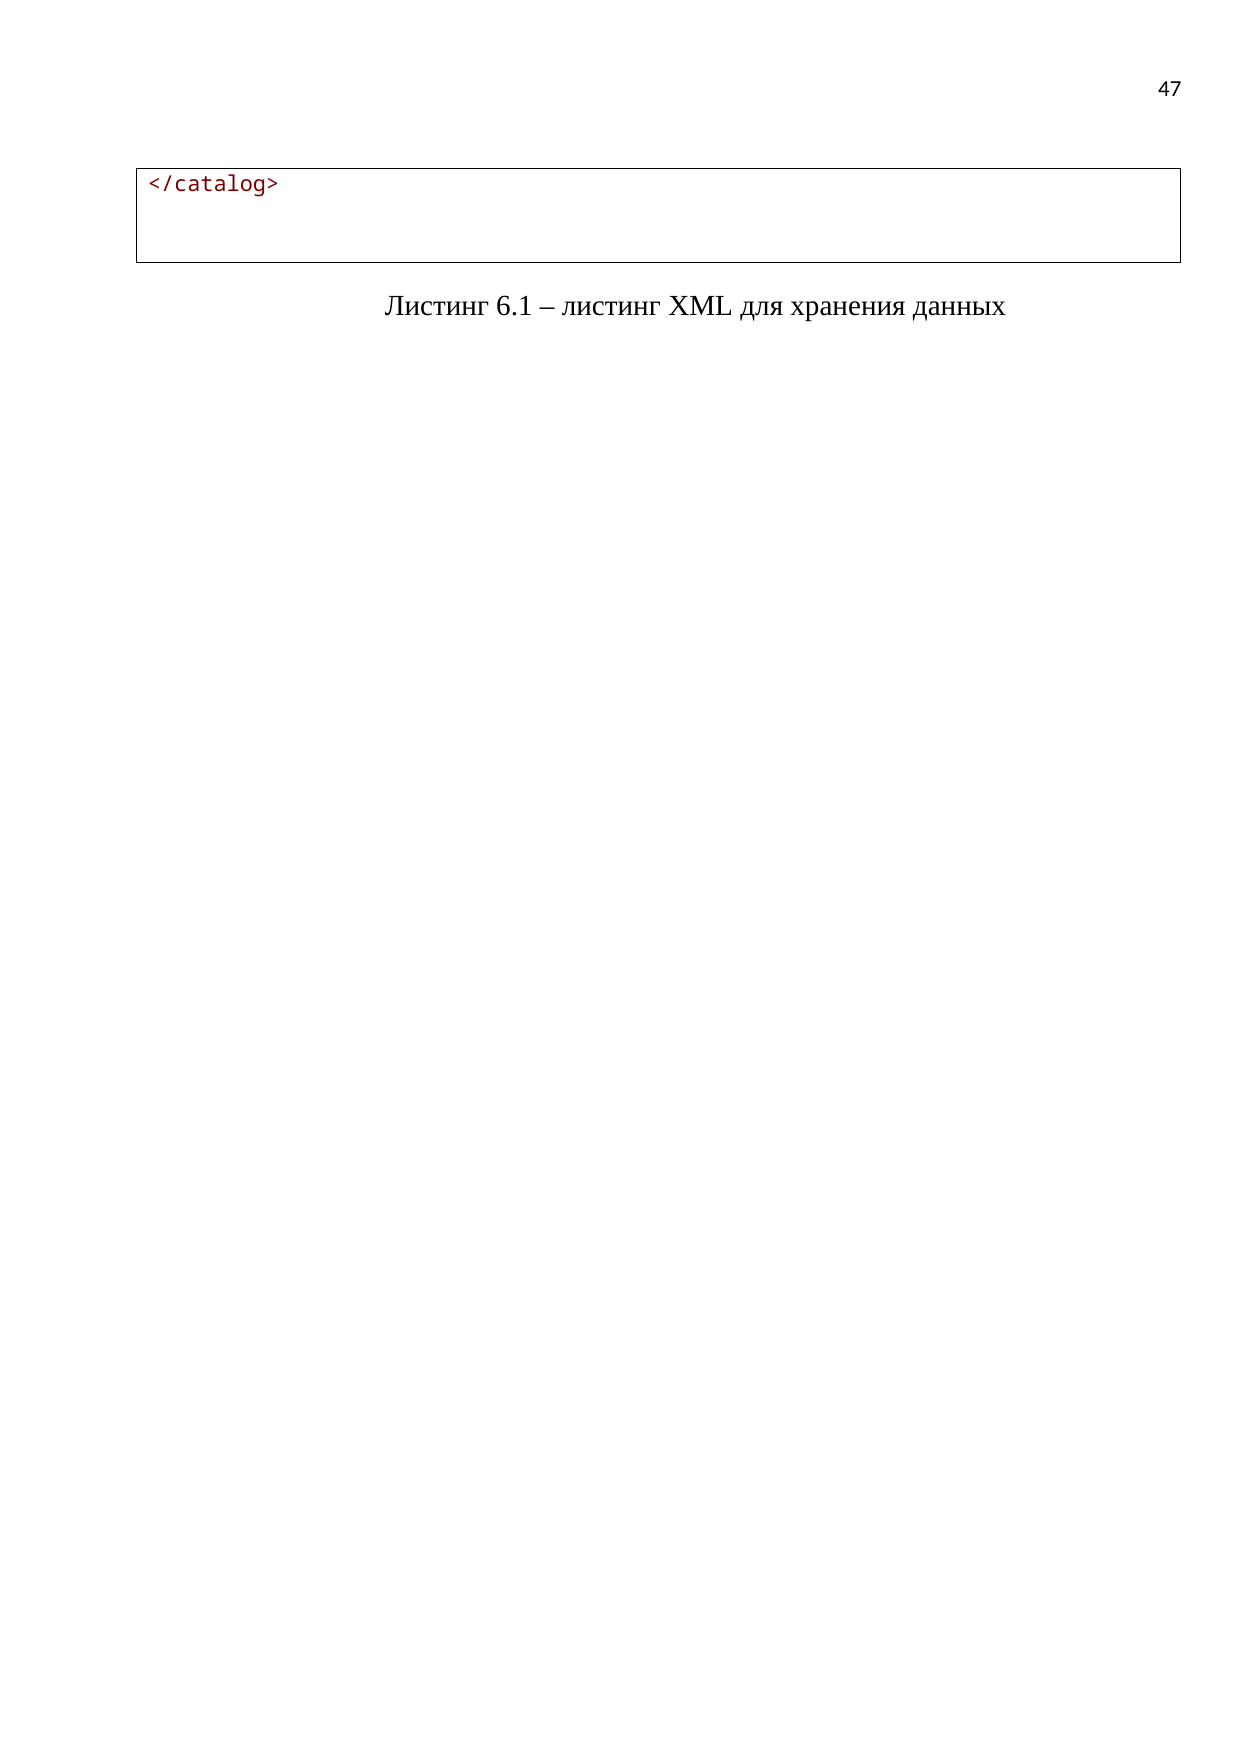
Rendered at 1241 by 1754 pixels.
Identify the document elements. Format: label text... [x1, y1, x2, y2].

text Листинг 6.1 – листинг XML для хранения данных [209, 288, 1181, 321]
